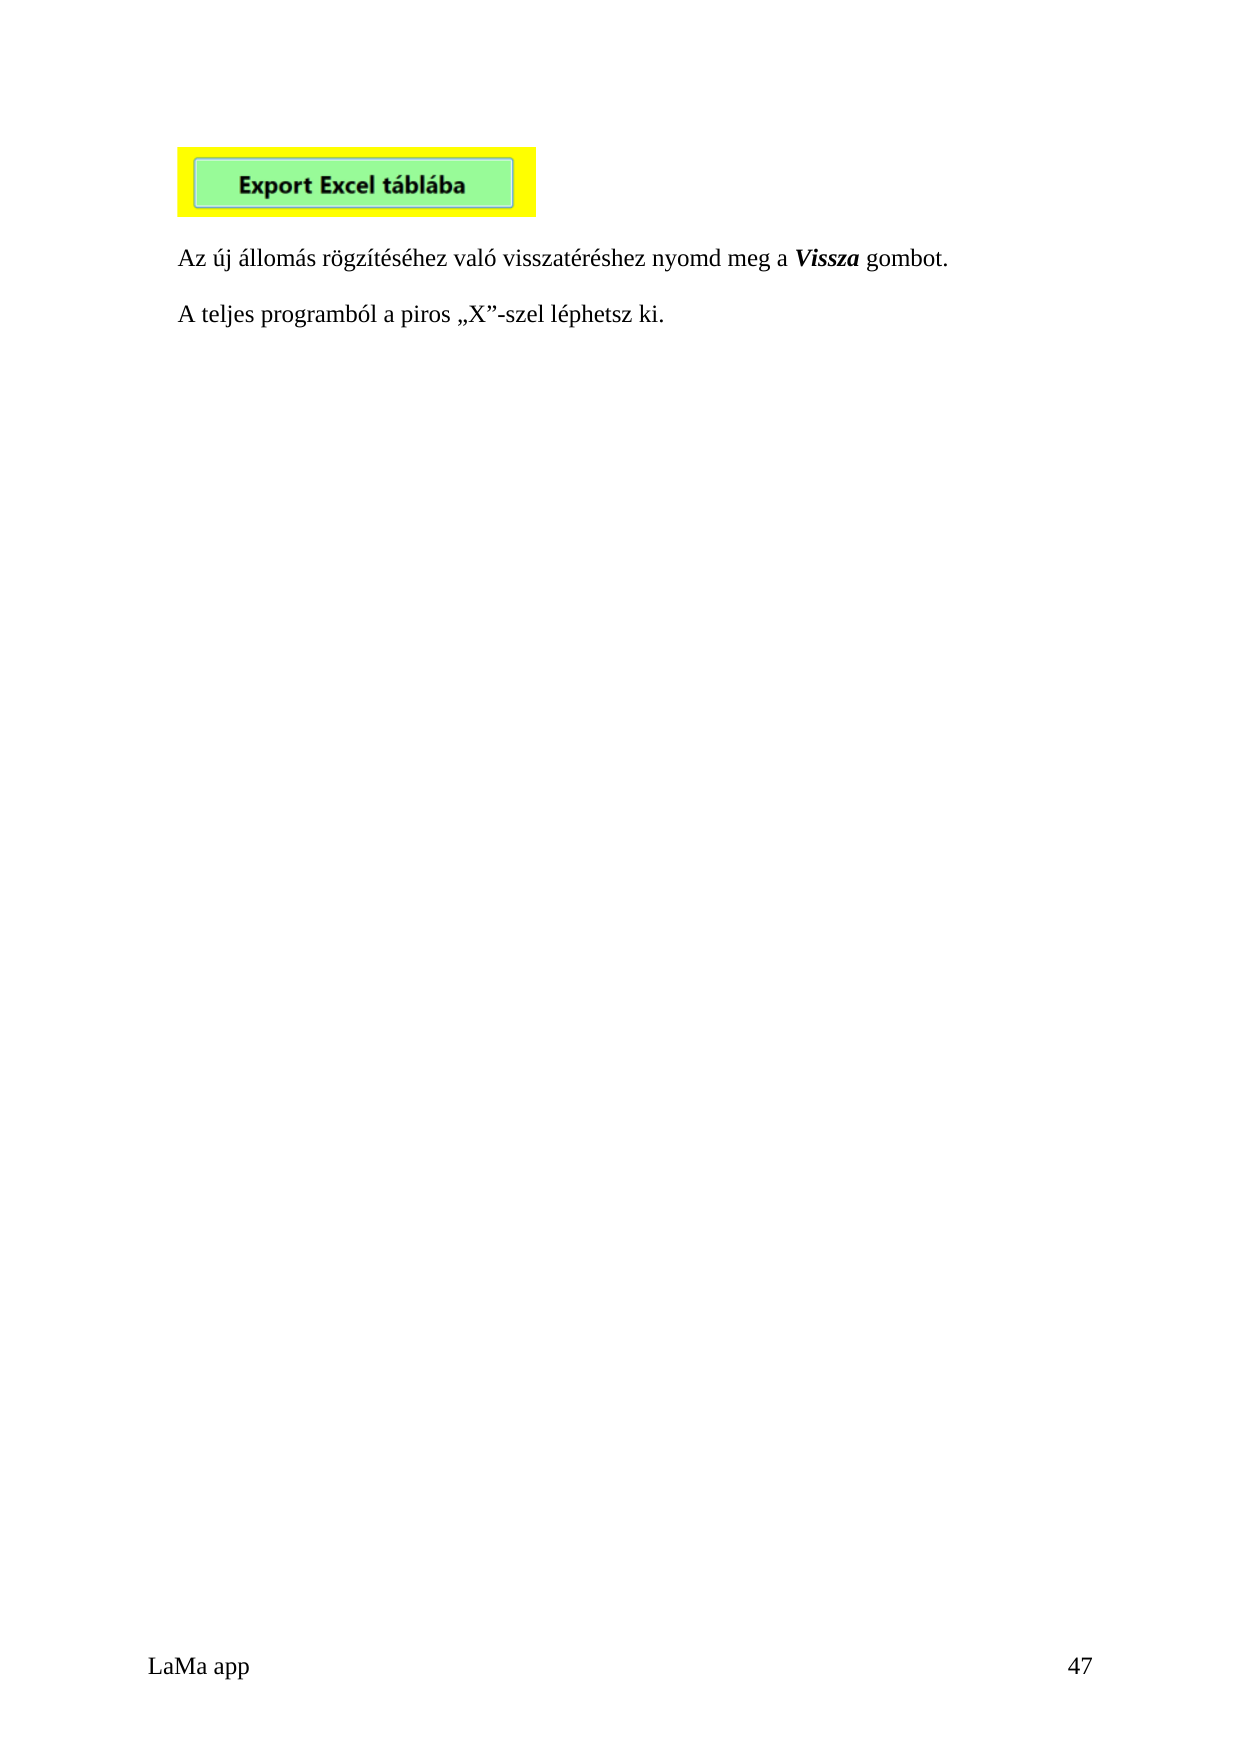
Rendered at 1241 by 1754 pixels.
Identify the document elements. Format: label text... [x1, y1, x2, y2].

text Az új állomás rögzítéséhez való visszatéréshez nyomd meg a Vissza gombot. [148, 243, 1093, 272]
text A teljes programból a piros „X”-szel léphetsz ki. [148, 299, 1093, 328]
picture [177, 147, 536, 217]
